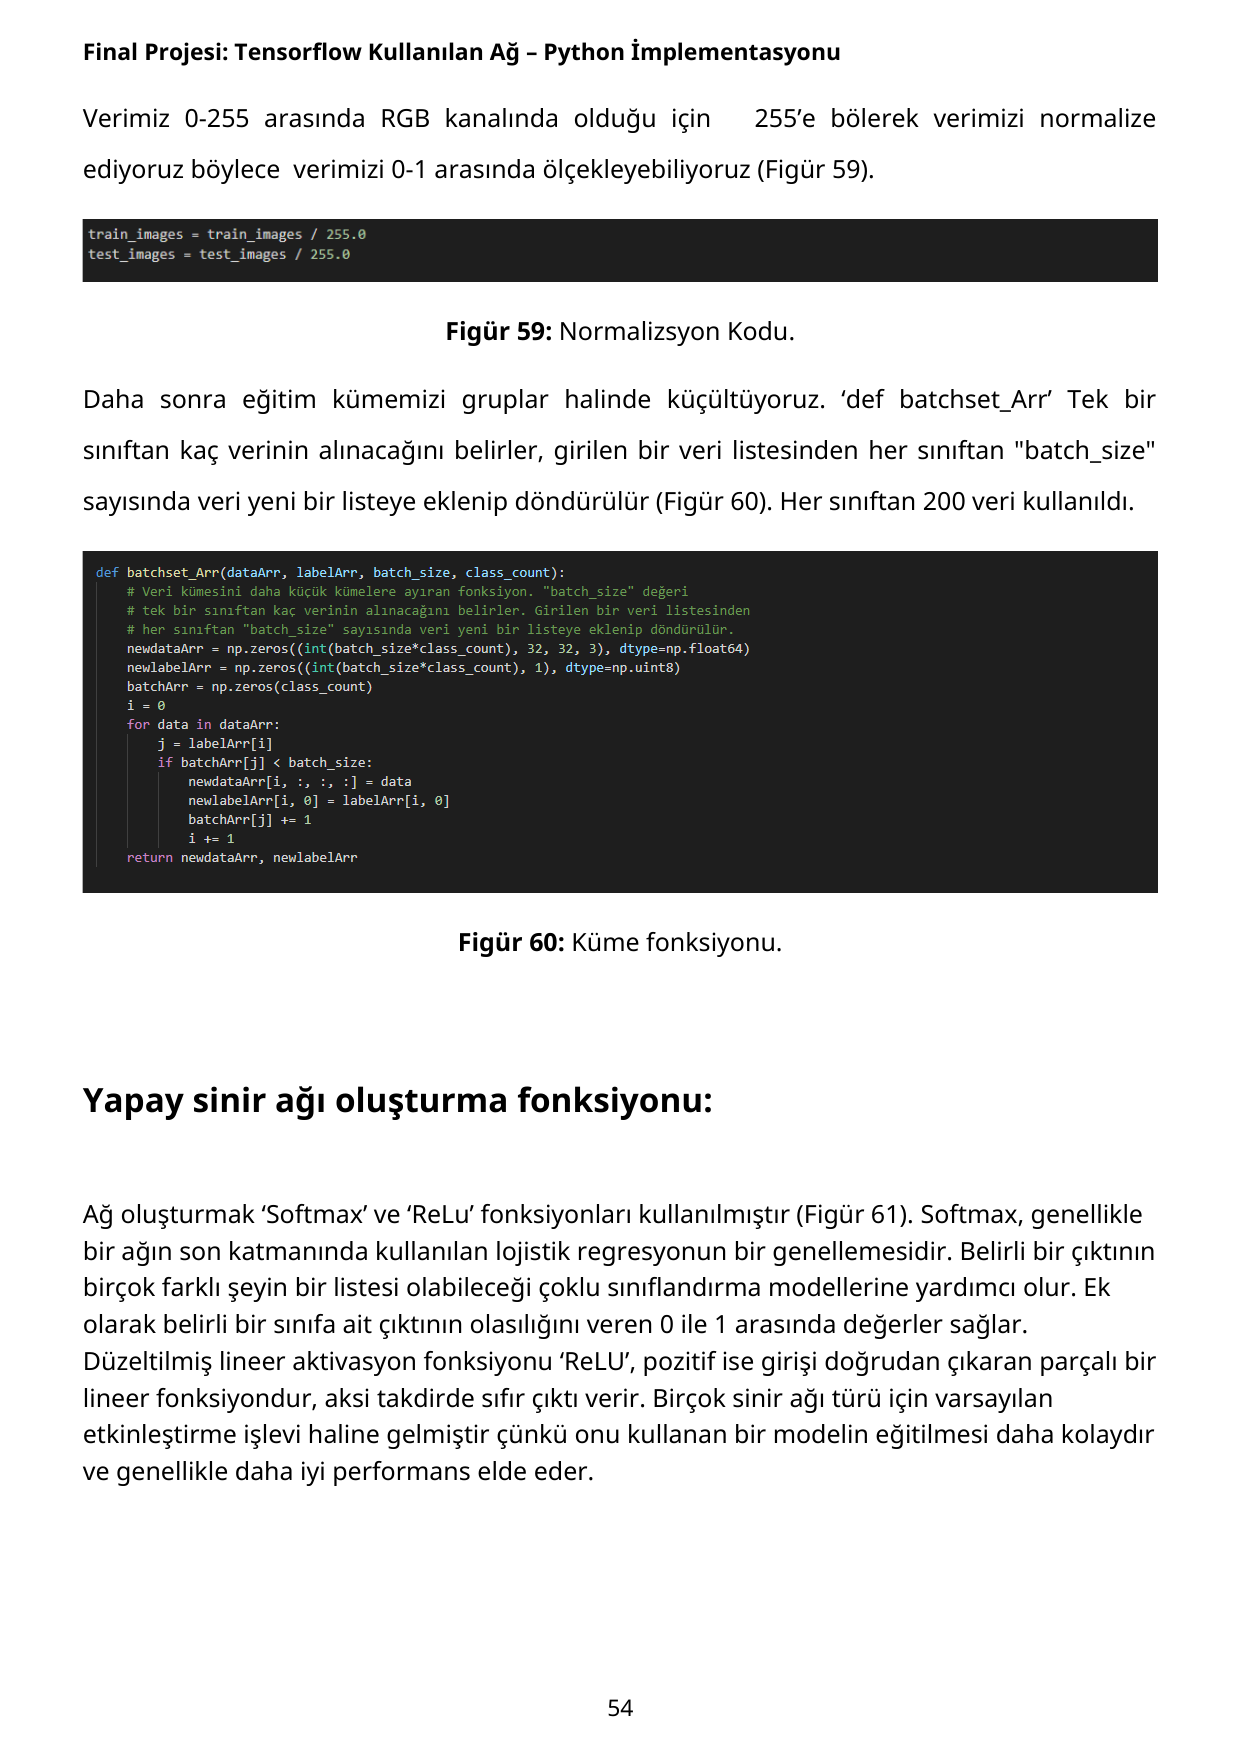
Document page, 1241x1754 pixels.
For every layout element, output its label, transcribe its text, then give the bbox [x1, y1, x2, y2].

picture [82, 219, 1158, 282]
picture [82, 551, 1158, 893]
text Ağ oluşturmak ‘Softmax’ ve ‘ReLu’ fonksiyonları kullanılmıştır (Figür 61). Softmax, genellikle bir ağın son katmanında kullanılan lojistik regresyonun bir genellemesidir. Belirli bir çıktının birçok farklı şeyin bir listesi olabileceği çoklu sınıflandırma modellerine yardımcı olur. Ek olarak belirli bir sınıfa ait çıktının olasılığını veren 0 ile 1 arasında değerler sağlar. Düzeltilmiş lineer aktivasyon fonksiyonu ‘ReLU’, pozitif ise girişi doğrudan çıkaran parçalı bir lineer fonksiyondur, aksi takdirde sıfır çıktı verir. Birçok sinir ağı türü için varsayılan etkinleştirme işlevi haline gelmiştir çünkü onu kullanan bir modelin eğitilmesi daha kolaydır ve genellikle daha iyi performans elde eder. [83, 1196, 1157, 1488]
text Daha sonra eğitim kümemizi gruplar halinde küçültüyoruz. ‘def batchset_Arr’ Tek bir sınıftan kaç verinin alınacağını belirler, girilen bir veri listesinden her sınıftan "batch_size" sayısında veri yeni bir listeye eklenip döndürülür (Figür 60). Her sınıftan 200 veri kullanıldı. [83, 382, 1157, 518]
text Yapay sinir ağı oluşturma fonksiyonu: [83, 1077, 1157, 1123]
text Verimiz 0-255 arasında RGB kanalında olduğu için 255’e bölerek verimizi normalize ediyoruz böylece verimizi 0-1 arasında ölçekleyebiliyoruz (Figür 59). [83, 101, 1157, 186]
text Figür 60: Küme fonksiyonu. [83, 925, 1157, 959]
text Figür 59: Normalizsyon Kodu. [83, 314, 1157, 348]
